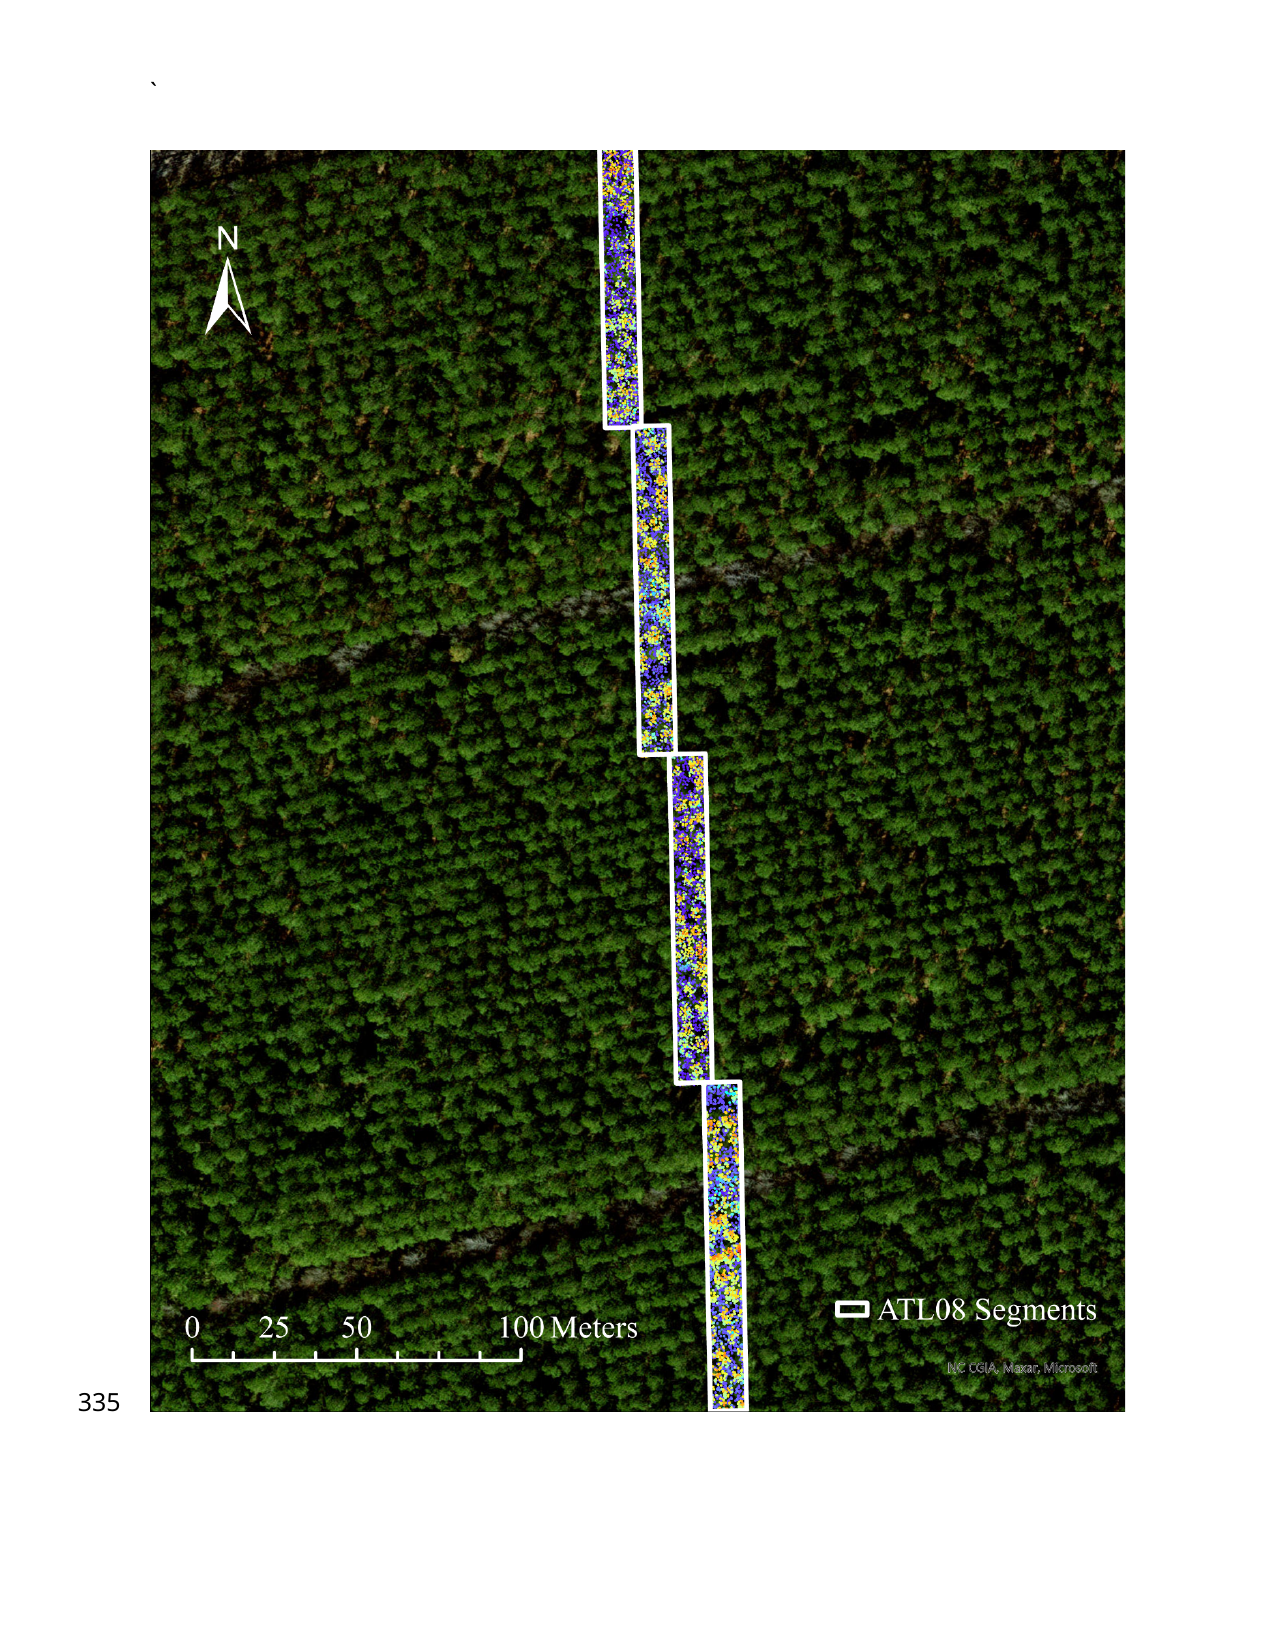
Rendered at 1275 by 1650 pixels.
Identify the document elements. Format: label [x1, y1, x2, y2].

picture [150, 150, 1125, 1412]
